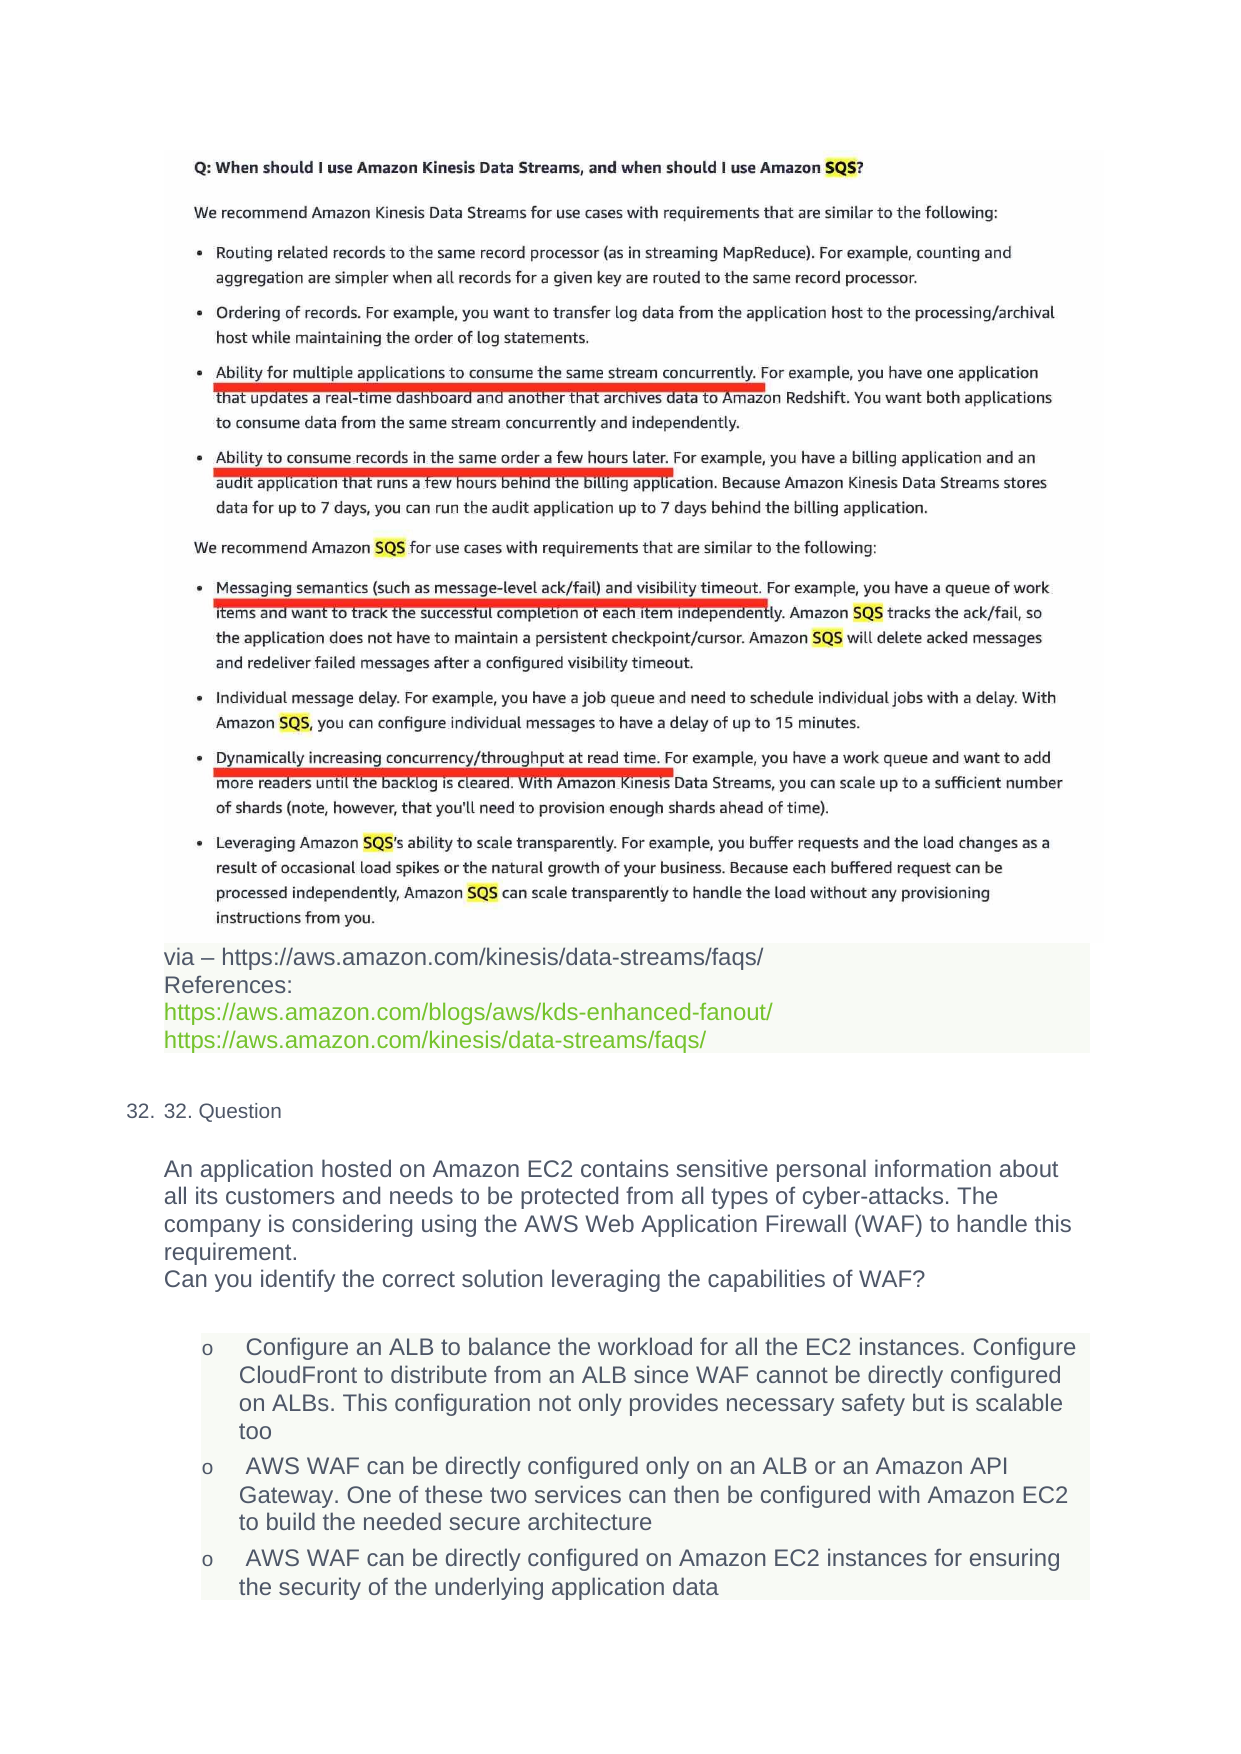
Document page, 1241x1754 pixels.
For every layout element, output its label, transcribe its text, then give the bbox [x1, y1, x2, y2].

list AWS WAF can be directly configured on Amazon EC2 instances for ensuring the security of the underlying application data [201, 1544, 1090, 1600]
list 32. Question [126, 1093, 1090, 1123]
picture [163, 150, 1104, 943]
list Configure an ALB to balance the workload for all the EC2 instances. Configure CloudFront to distribute from an ALB since WAF cannot be directly configured on ALBs. This configuration not only provides necessary safety but is scalable too [201, 1333, 1090, 1444]
text via – https://aws.amazon.com/kinesis/data-streams/faqs/ References: https://aws.amazon.com/blogs/aws/kds-enhanced-fanout/ https://aws.amazon.com/kinesis/data-streams/faqs/ [164, 943, 1090, 1053]
list AWS WAF can be directly configured only on an ALB or an Amazon API Gateway. One of these two services can then be configured with Amazon EC2 to build the needed secure architecture [201, 1452, 1090, 1536]
text An application hosted on Amazon EC2 contains sensitive personal information about all its customers and needs to be protected from all types of cyber-attacks. The company is considering using the AWS Web Application Firewall (WAF) to handle this requirement. Can you identify the correct solution leveraging the capabilities of WAF? [164, 1154, 1090, 1293]
